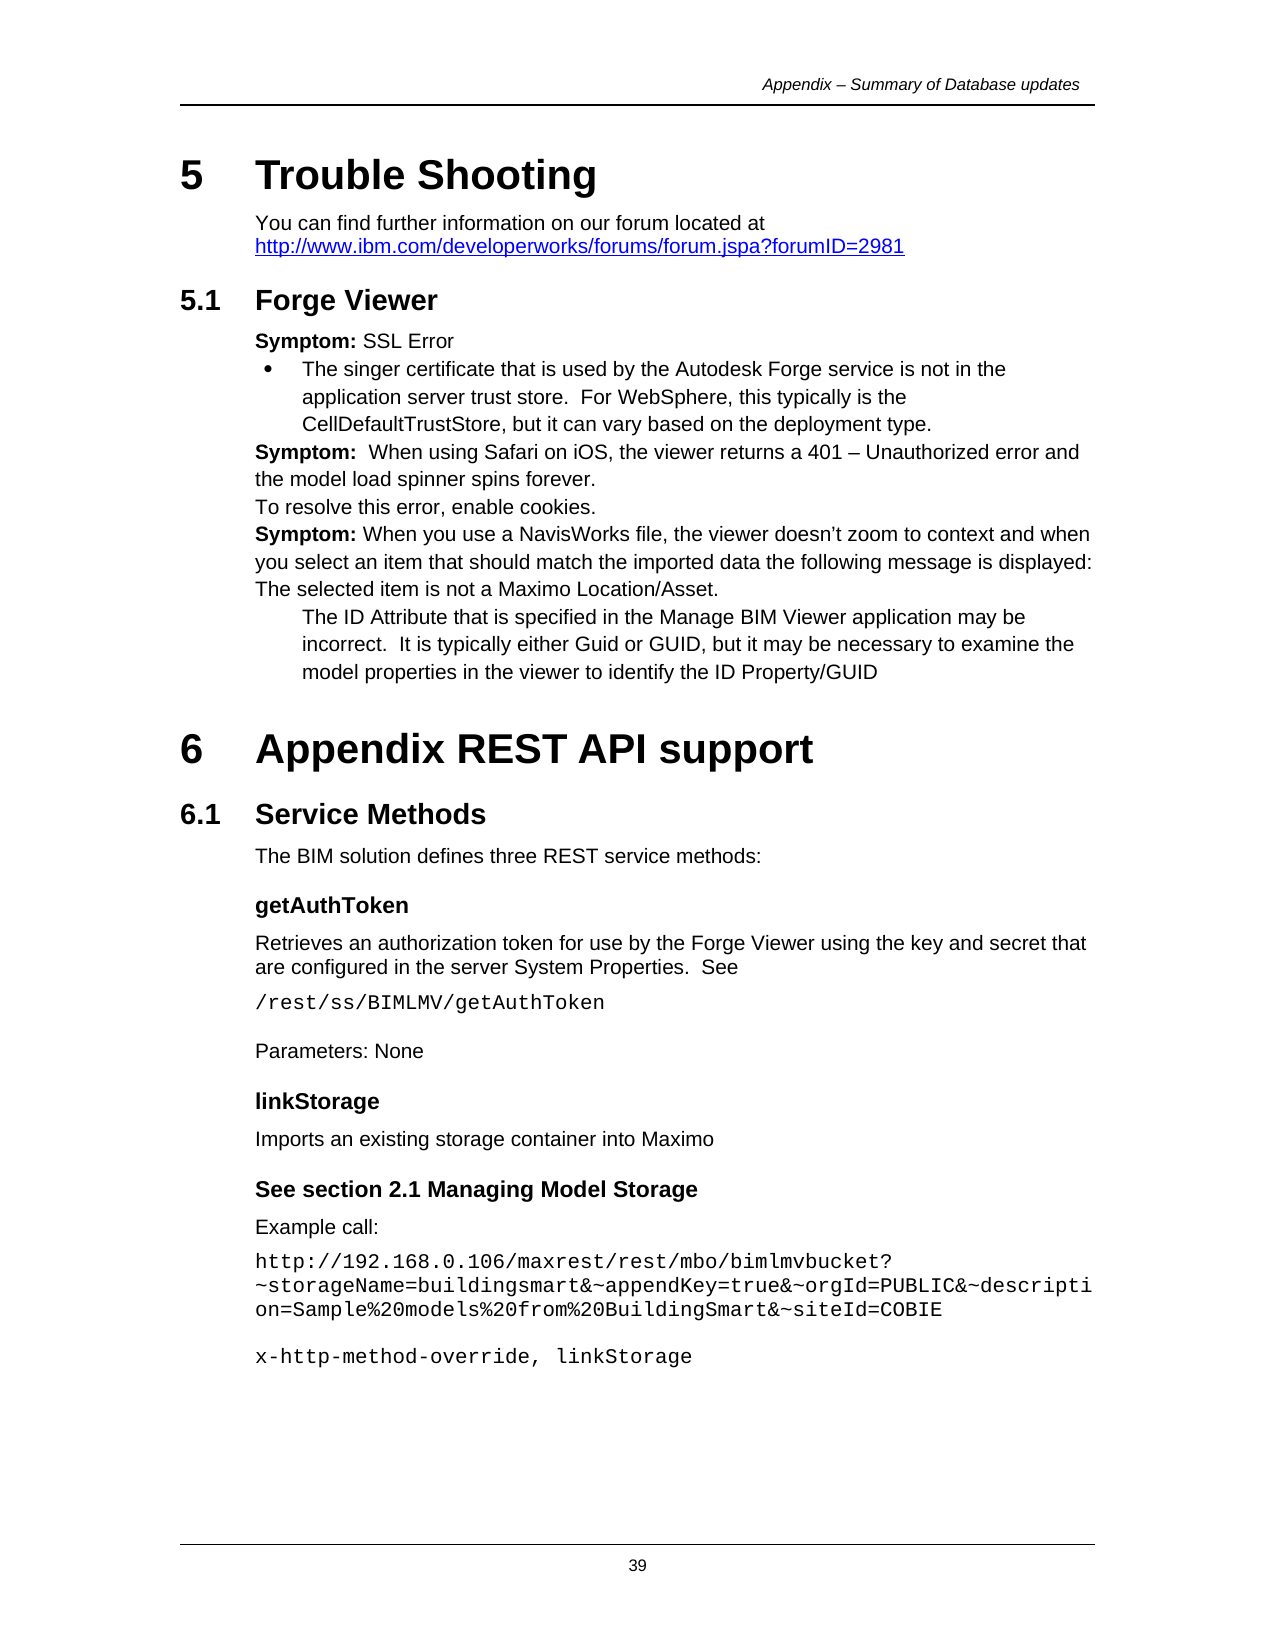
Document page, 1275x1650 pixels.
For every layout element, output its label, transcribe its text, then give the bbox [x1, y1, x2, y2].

text http://192.168.0.106/maxrest/rest/mbo/bimlmvbucket?~storageName=buildingsmart&~appendKey=true&~orgId=PUBLIC&~description=Sample%20models%20from%20BuildingSmart&~siteId=COBIE [255, 1251, 1095, 1322]
subtitle See section 2.1 Managing Model Storage [255, 1176, 1095, 1202]
subtitle Service Methods [180, 797, 1095, 831]
subtitle Forge Viewer [180, 283, 1095, 317]
text Parameters: None [255, 1039, 1095, 1063]
list Symptom: When using Safari on iOS, the viewer returns a 401 – Unauthorized error and the model load spinner spins forever. [255, 439, 1095, 491]
subtitle Appendix REST API support [180, 724, 1095, 772]
text You can find further information on our forum located at http://www.ibm.com/developerworks/forums/forum.jspa?forumID=2981 [255, 210, 1095, 258]
text The BIM solution defines three REST service methods: [255, 843, 1095, 867]
list To resolve this error, enable cookies. [255, 494, 1095, 518]
text /rest/ss/BIMLMV/getAuthToken [255, 992, 1095, 1015]
list Symptom: When you use a NavisWorks file, the viewer doesn’t zoom to context and when you select an item that should match the imported data the following message is displayed: The selected item is not a Maximo Location/Asset. [255, 522, 1095, 601]
text Example call: [255, 1215, 1095, 1239]
subtitle linkStorage [255, 1088, 1095, 1114]
text x-http-method-override, linkStorage [255, 1346, 1095, 1369]
subtitle getAuthToken [255, 892, 1095, 919]
text Imports an existing storage container into Maximo [255, 1127, 1095, 1151]
list Symptom: SSL Error [255, 329, 1095, 353]
list The singer certificate that is used by the Autodesk Forge service is not in the application server trust store. For WebSphere, this typically is the CellDefaultTrustStore, but it can vary based on the deployment type. [264, 357, 1095, 436]
list The ID Attribute that is specified in the Manage BIM Viewer application may be incorrect. It is typically either Guid or GUID, but it may be necessary to examine the model properties in the viewer to identify the ID Property/GUID [302, 604, 1095, 683]
subtitle Trouble Shooting [180, 150, 1095, 198]
text Retrieves an authorization token for use by the Forge Viewer using the key and secret that are configured in the server System Properties. See [255, 931, 1095, 979]
